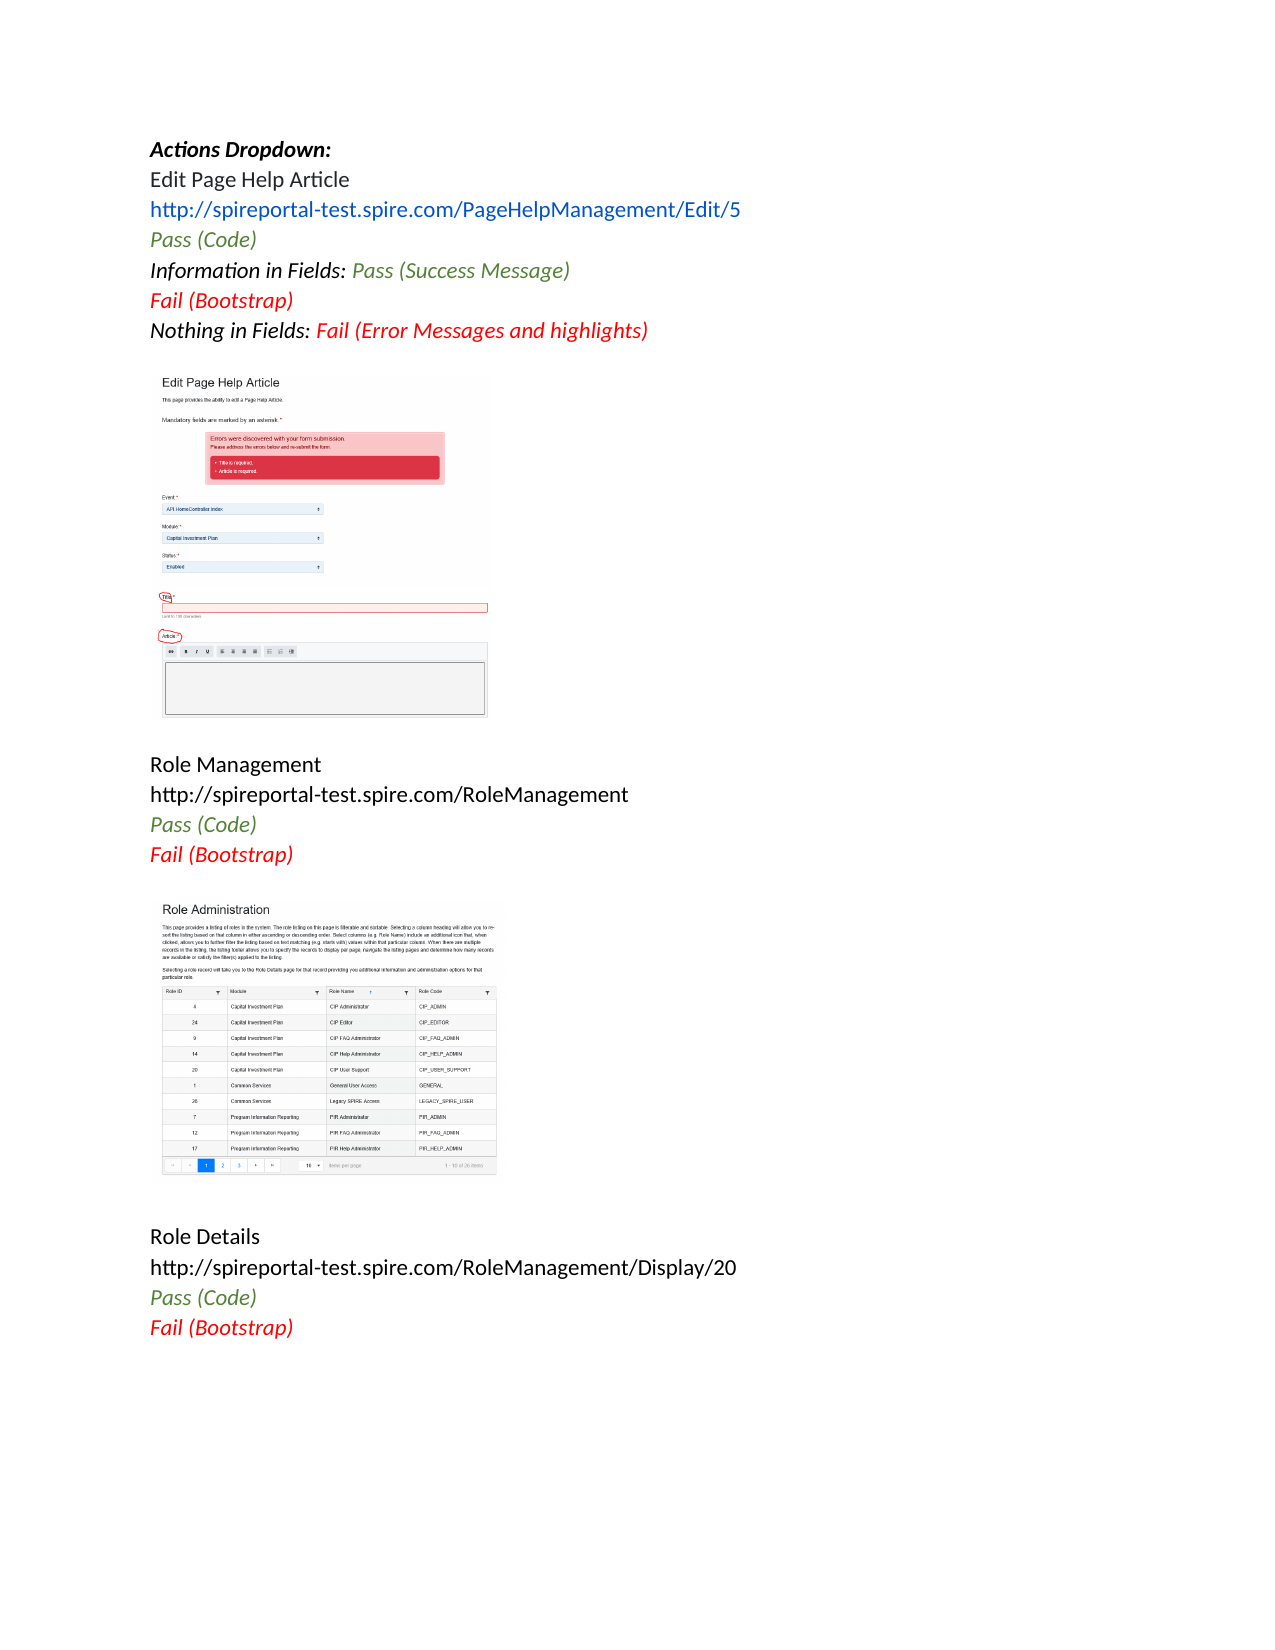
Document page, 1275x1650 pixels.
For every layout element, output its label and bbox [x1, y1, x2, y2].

text [150, 135, 1125, 1371]
picture [150, 376, 493, 718]
picture [150, 901, 507, 1185]
